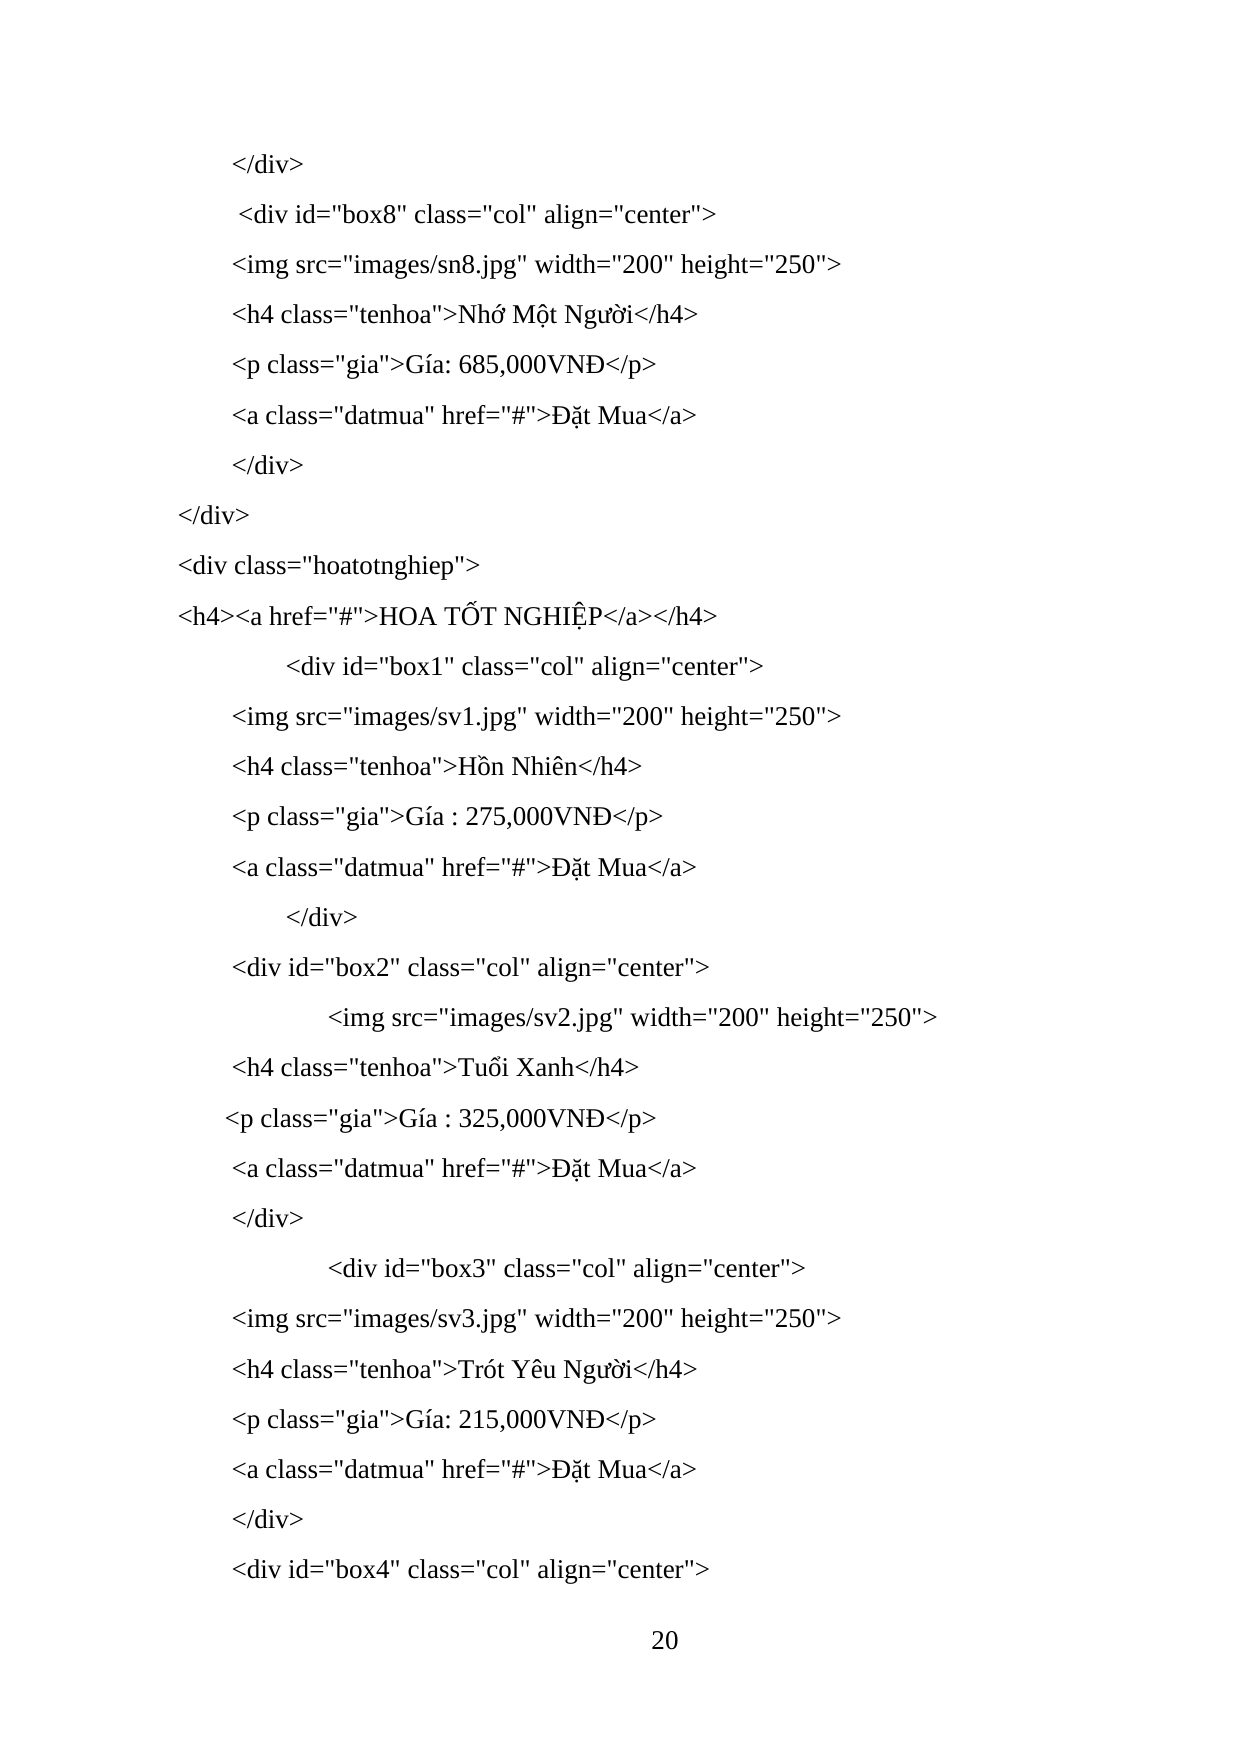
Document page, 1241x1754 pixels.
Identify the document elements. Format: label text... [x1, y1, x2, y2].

text <h4 class="tenhoa">Nhớ Một Người</h4> [177, 298, 1122, 329]
text </div> [177, 1503, 1122, 1534]
text </div> [177, 499, 1122, 530]
text <a class="datmua" href="#">Đặt Mua</a> [177, 1453, 1122, 1484]
text <h4><a href="#">HOA TỐT NGHIỆP</a></h4> [177, 599, 1122, 631]
text <h4 class="tenhoa">Tuổi Xanh</h4> [177, 1051, 1122, 1083]
text <p class="gia">Gía: 215,000VNĐ</p> [177, 1403, 1122, 1434]
text <img src="images/sv1.jpg" width="200" height="250"> [177, 700, 1122, 731]
text <a class="datmua" href="#">Đặt Mua</a> [177, 1152, 1122, 1183]
text <div id="box8" class="col" align="center"> [177, 198, 1122, 229]
text </div> [177, 148, 1122, 179]
text <div id="box4" class="col" align="center"> [177, 1553, 1122, 1585]
text <img src="images/sv3.jpg" width="200" height="250"> [177, 1302, 1122, 1334]
text <div id="box1" class="col" align="center"> [177, 650, 1122, 681]
text <img src="images/sn8.jpg" width="200" height="250"> [177, 248, 1122, 279]
text <a class="datmua" href="#">Đặt Mua</a> [177, 399, 1122, 430]
text <p class="gia">Gía : 325,000VNĐ</p> [177, 1102, 1122, 1133]
text <div class="hoatotnghiep"> [177, 549, 1122, 581]
text <p class="gia">Gía : 275,000VNĐ</p> [177, 800, 1122, 832]
text <a class="datmua" href="#">Đặt Mua</a> [177, 851, 1122, 882]
text <img src="images/sv2.jpg" width="200" height="250"> [177, 1001, 1122, 1032]
text </div> [177, 1202, 1122, 1233]
text <h4 class="tenhoa">Hồn Nhiên</h4> [177, 750, 1122, 781]
text </div> [177, 449, 1122, 480]
text </div> [177, 901, 1122, 932]
text <div id="box2" class="col" align="center"> [177, 951, 1122, 982]
text <div id="box3" class="col" align="center"> [177, 1252, 1122, 1283]
text <h4 class="tenhoa">Trót Yêu Người</h4> [177, 1353, 1122, 1384]
text <p class="gia">Gía: 685,000VNĐ</p> [177, 348, 1122, 380]
